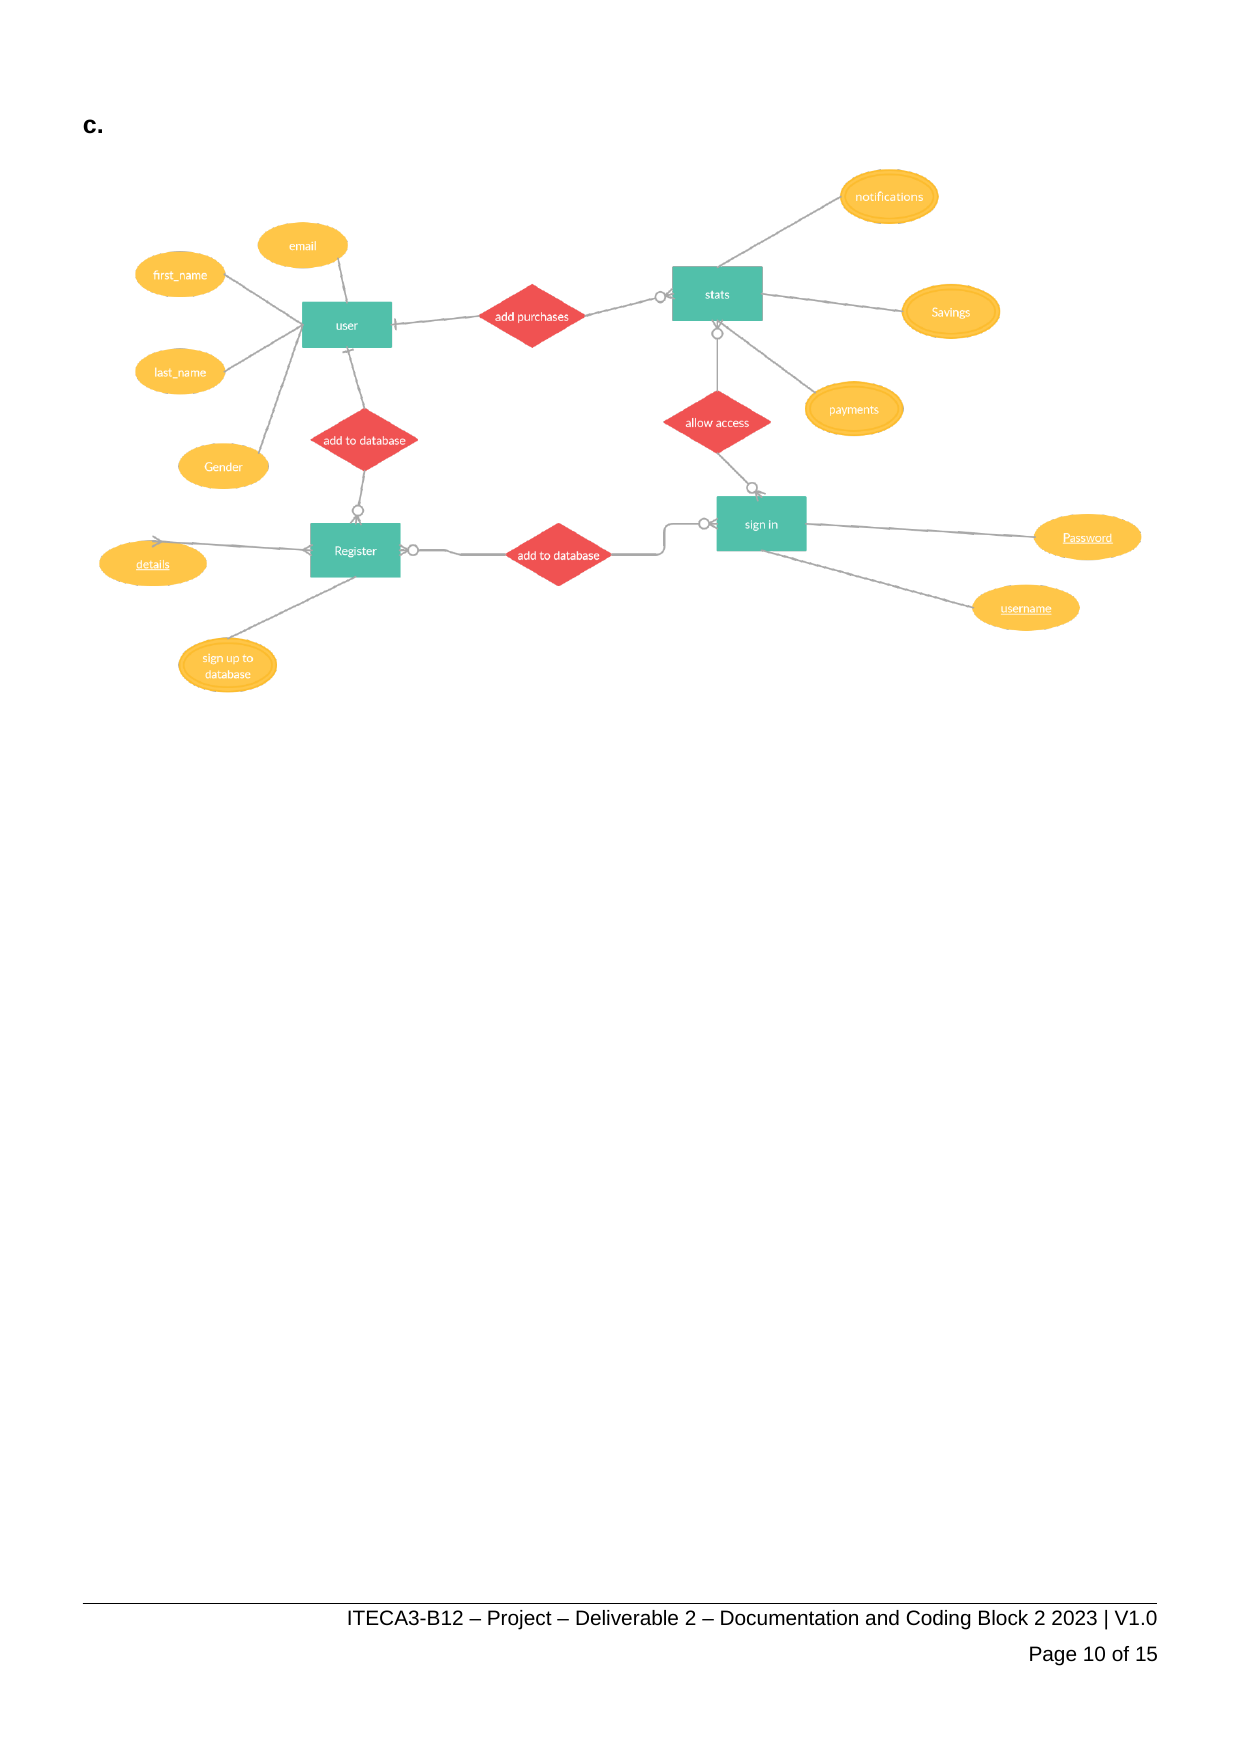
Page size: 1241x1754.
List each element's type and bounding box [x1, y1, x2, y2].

picture [82, 153, 1158, 709]
